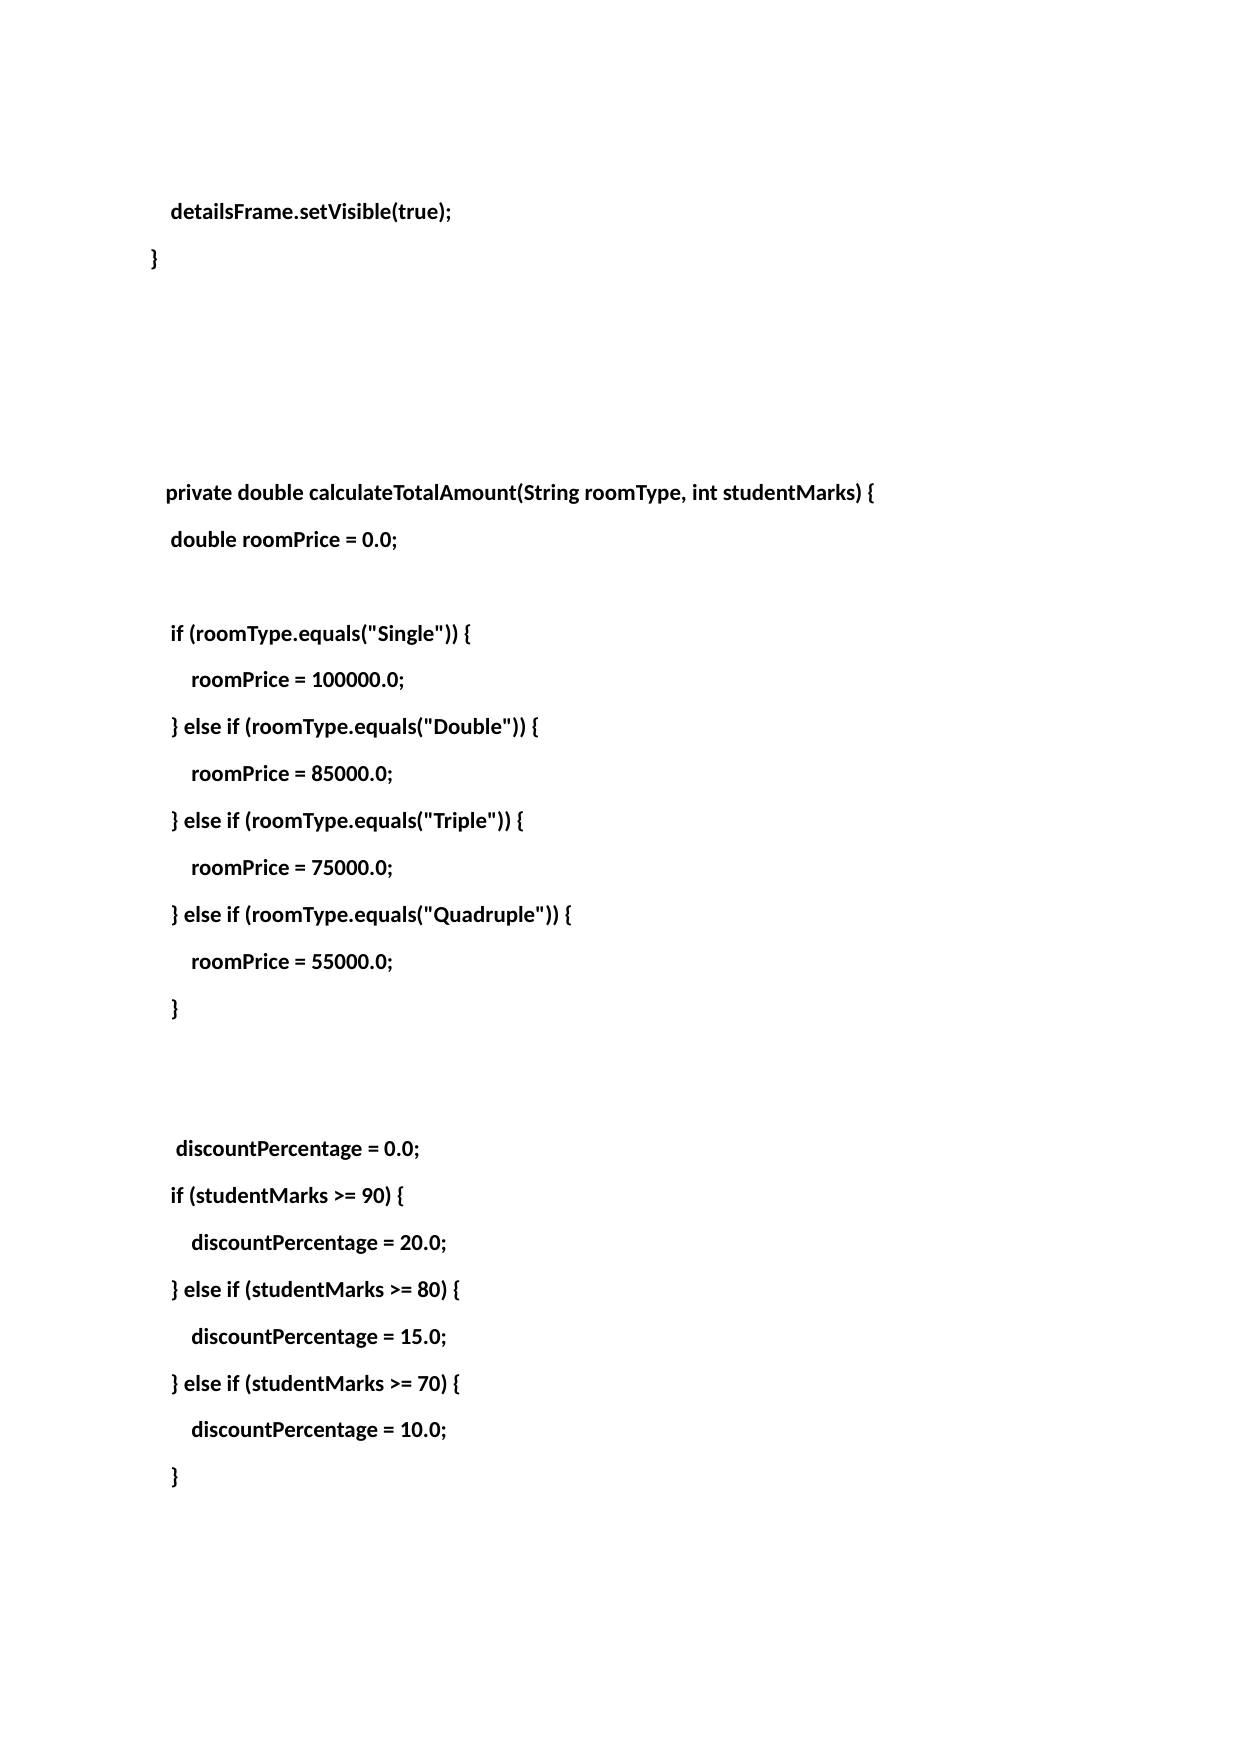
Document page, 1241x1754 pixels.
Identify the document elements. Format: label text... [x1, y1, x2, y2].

text } else if (roomType.equals("Triple")) { [150, 806, 1090, 834]
text roomPrice = 75000.0; [150, 853, 1090, 881]
text } [150, 1462, 1090, 1491]
text roomPrice = 55000.0; [150, 947, 1090, 975]
text } else if (studentMarks >= 80) { [150, 1275, 1090, 1303]
text } else if (roomType.equals("Double")) { [150, 712, 1090, 741]
text } else if (roomType.equals("Quadruple")) { [150, 900, 1090, 928]
text } [150, 244, 1090, 272]
text roomPrice = 85000.0; [150, 759, 1090, 787]
text private double calculateTotalAmount(String roomType, int studentMarks) { [150, 478, 1090, 506]
text if (studentMarks >= 90) { [150, 1181, 1090, 1209]
text discountPercentage = 0.0; [150, 1134, 1090, 1162]
text } else if (studentMarks >= 70) { [150, 1369, 1090, 1397]
text } [150, 994, 1090, 1022]
text roomPrice = 100000.0; [150, 666, 1090, 694]
text double roomPrice = 0.0; [150, 525, 1090, 553]
text discountPercentage = 10.0; [150, 1416, 1090, 1444]
text detailsFrame.setVisible(true); [150, 197, 1090, 225]
text discountPercentage = 15.0; [150, 1322, 1090, 1350]
text if (roomType.equals("Single")) { [150, 619, 1090, 647]
text discountPercentage = 20.0; [150, 1228, 1090, 1256]
